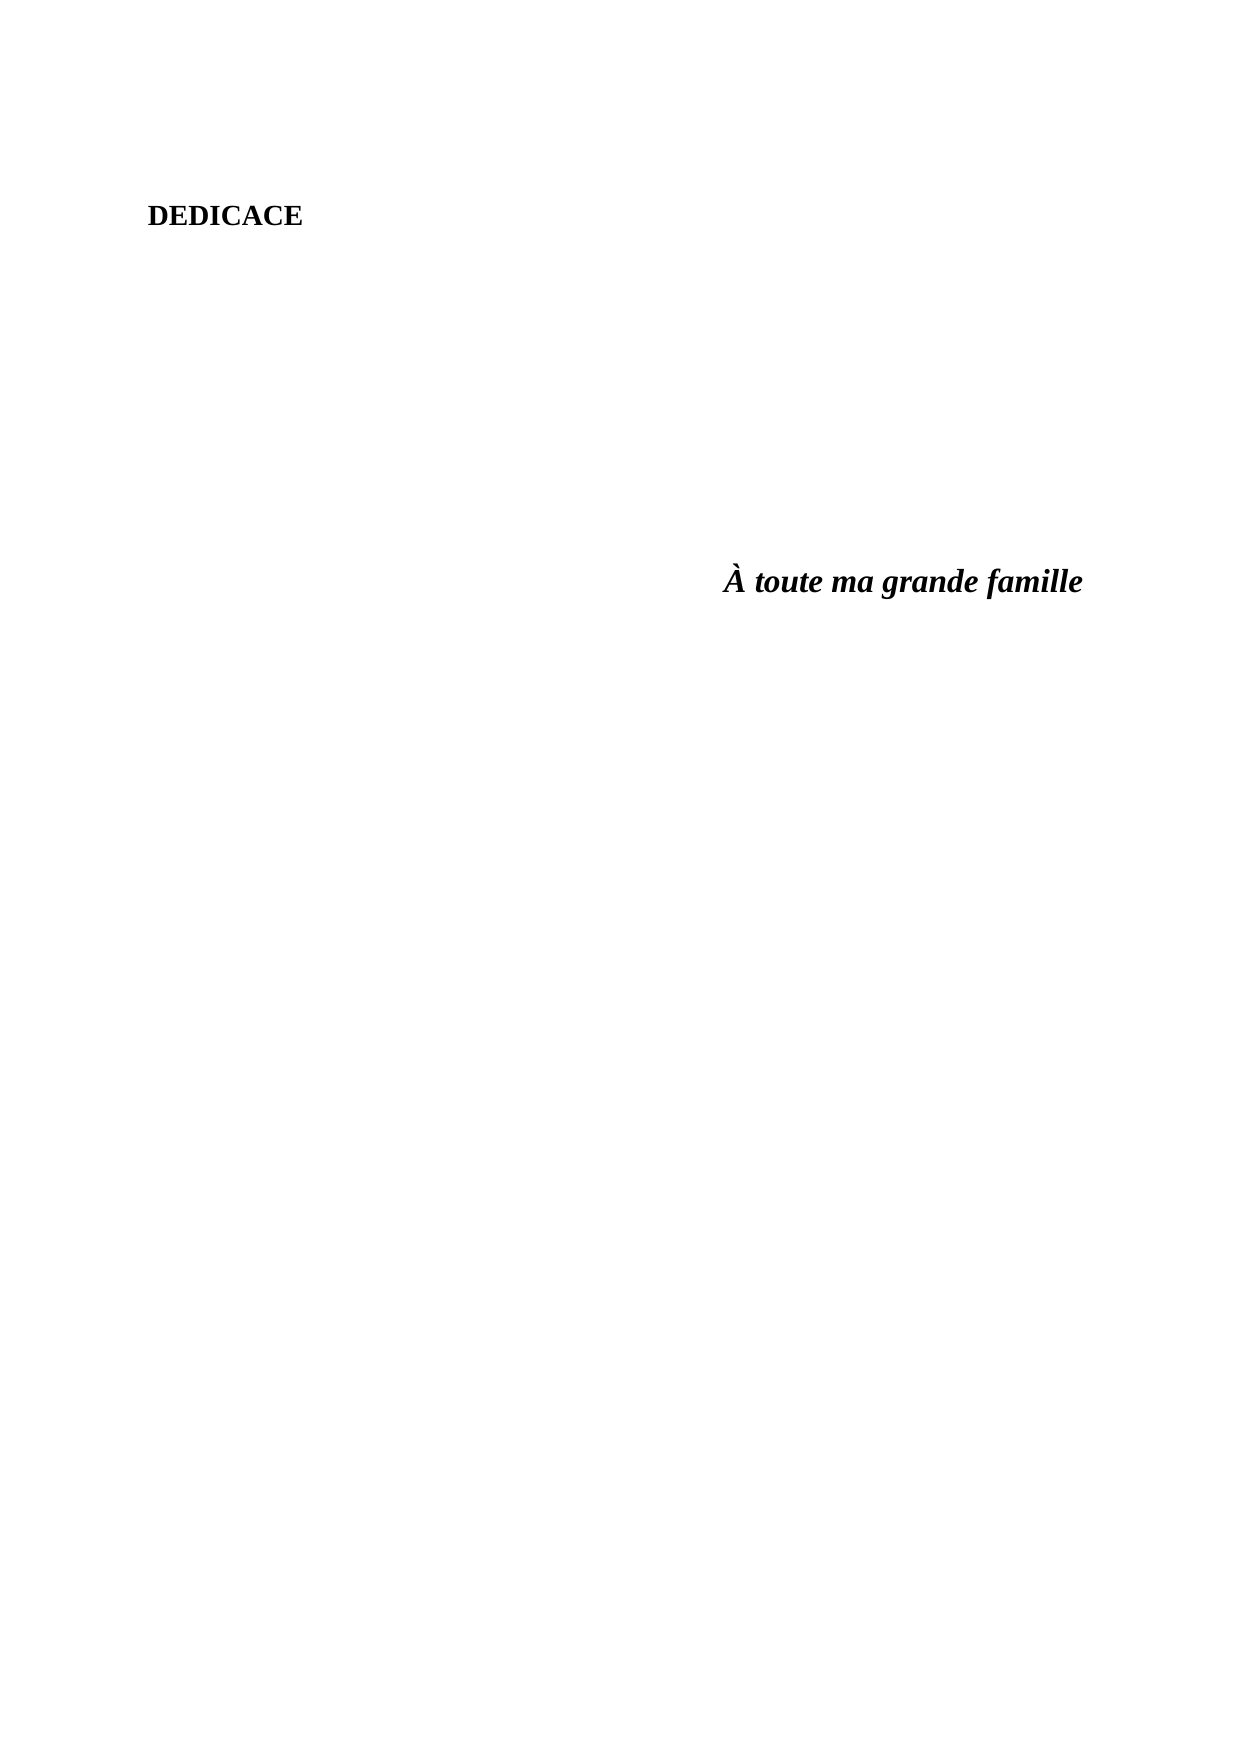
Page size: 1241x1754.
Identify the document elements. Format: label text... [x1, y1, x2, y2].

text À toute ma grande famille [148, 561, 1093, 599]
text DEDICACE [148, 198, 1093, 231]
